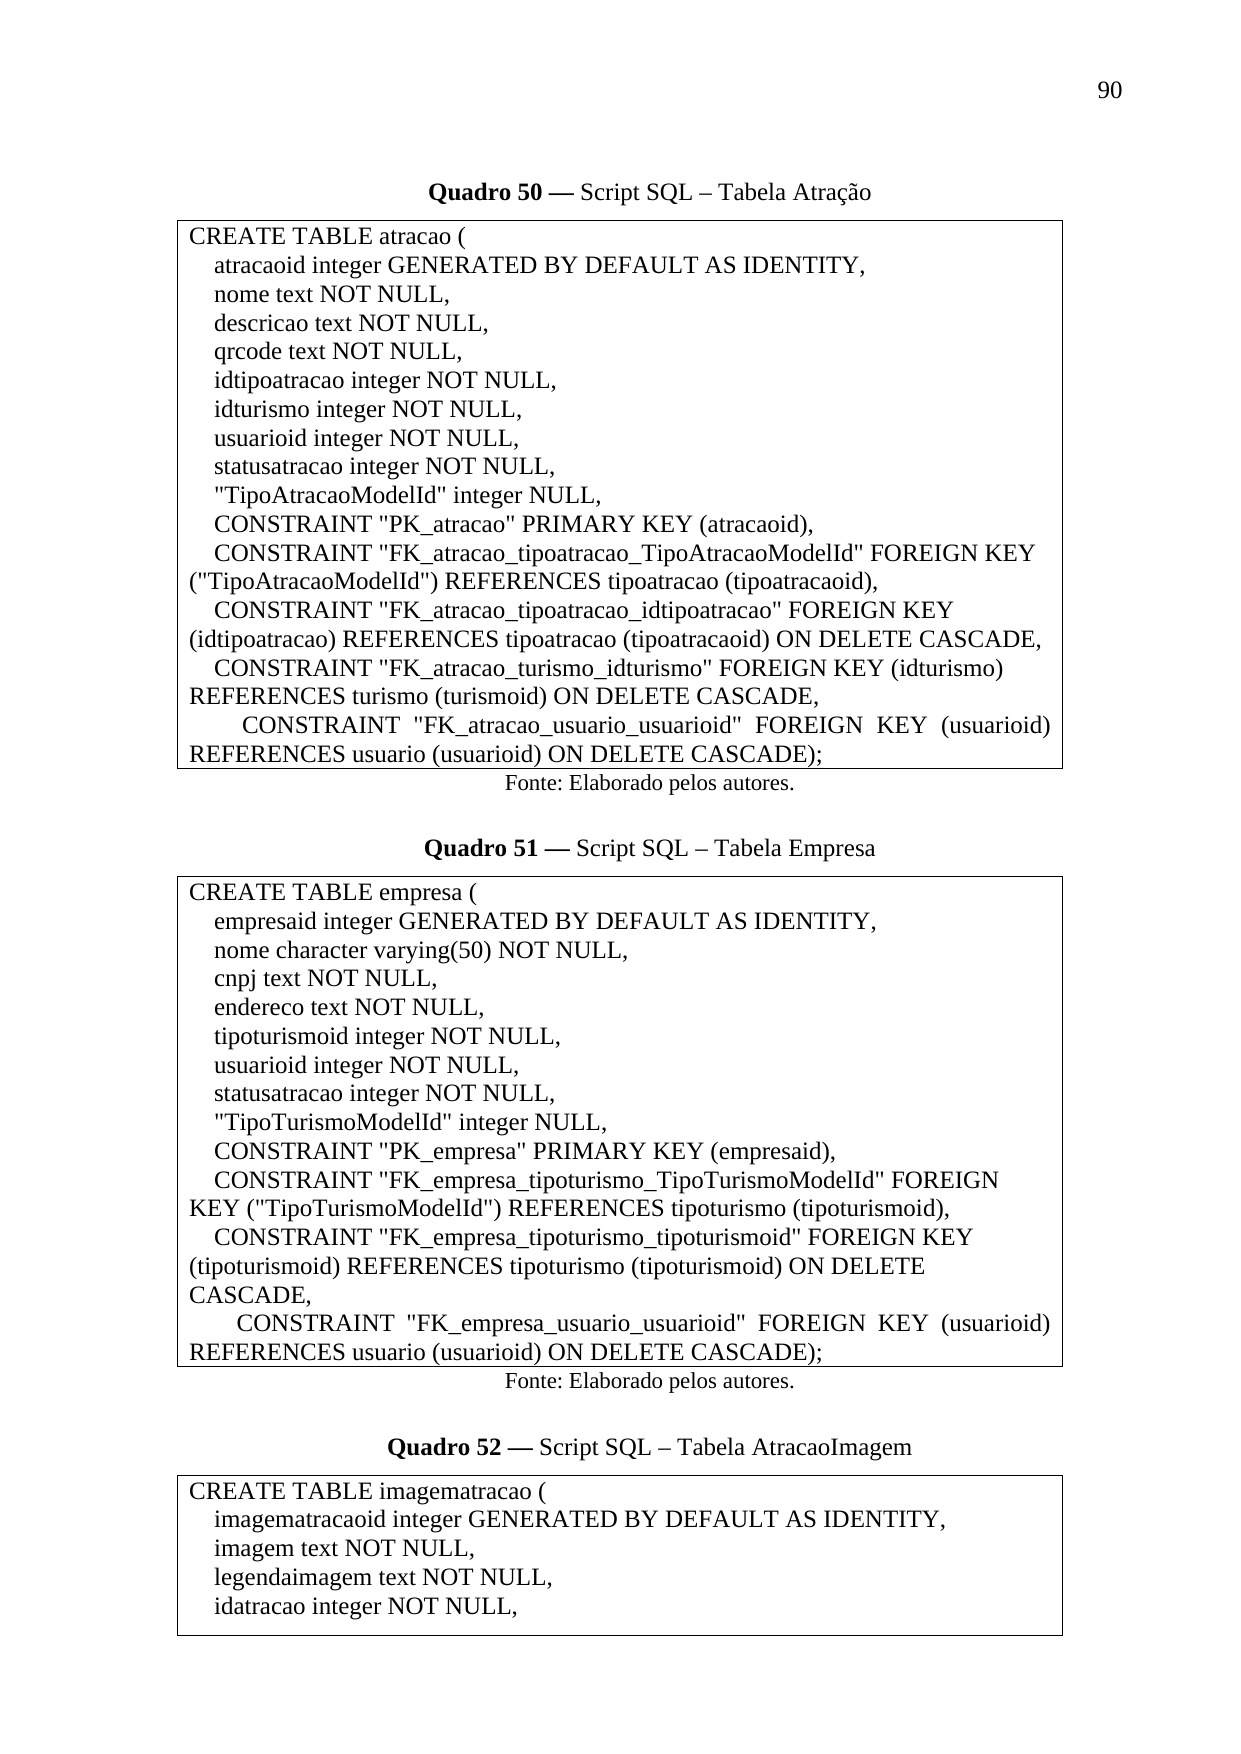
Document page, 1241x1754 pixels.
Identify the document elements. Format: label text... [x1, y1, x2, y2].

table_header CREATE TABLE empresa ( empresaid integer GENERATED BY DEFAULT AS IDENTITY, nome character varying(50) NOT NULL, cnpj text NOT NULL, endereco text NOT NULL, tipoturismoid integer NOT NULL, usuarioid integer NOT NULL, statusatracao integer NOT NULL, "TipoTurismoModelId" integer NULL, CONSTRAINT "PK_empresa" PRIMARY KEY (empresaid), CONSTRAINT "FK_empresa_tipoturismo_TipoTurismoModelId" FOREIGN KEY ("TipoTurismoModelId") REFERENCES tipoturismo (tipoturismoid), CONSTRAINT "FK_empresa_tipoturismo_tipoturismoid" FOREIGN KEY (tipoturismoid) REFERENCES tipoturismo (tipoturismoid) ON DELETE CASCADE, CONSTRAINT "FK_empresa_usuario_usuarioid" FOREIGN KEY (usuarioid) REFERENCES usuario (usuarioid) ON DELETE CASCADE); [178, 877, 1062, 1366]
text Quadro 50 — Script SQL – Tabela Atração [177, 177, 1122, 206]
text Quadro 51 — Script SQL – Tabela Empresa [177, 833, 1122, 862]
text Fonte: Elaborado pelos autores. [177, 1367, 1122, 1393]
text Quadro 52 — Script SQL – Tabela AtracaoImagem [177, 1432, 1122, 1460]
table_header CREATE TABLE atracao ( atracaoid integer GENERATED BY DEFAULT AS IDENTITY, nome text NOT NULL, descricao text NOT NULL, qrcode text NOT NULL, idtipoatracao integer NOT NULL, idturismo integer NOT NULL, usuarioid integer NOT NULL, statusatracao integer NOT NULL, "TipoAtracaoModelId" integer NULL, CONSTRAINT "PK_atracao" PRIMARY KEY (atracaoid), CONSTRAINT "FK_atracao_tipoatracao_TipoAtracaoModelId" FOREIGN KEY ("TipoAtracaoModelId") REFERENCES tipoatracao (tipoatracaoid), CONSTRAINT "FK_atracao_tipoatracao_idtipoatracao" FOREIGN KEY (idtipoatracao) REFERENCES tipoatracao (tipoatracaoid) ON DELETE CASCADE, CONSTRAINT "FK_atracao_turismo_idturismo" FOREIGN KEY (idturismo) REFERENCES turismo (turismoid) ON DELETE CASCADE, CONSTRAINT "FK_atracao_usuario_usuarioid" FOREIGN KEY (usuarioid) REFERENCES usuario (usuarioid) ON DELETE CASCADE); [178, 221, 1062, 768]
text Fonte: Elaborado pelos autores. [177, 769, 1122, 795]
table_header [178, 1476, 1062, 1635]
